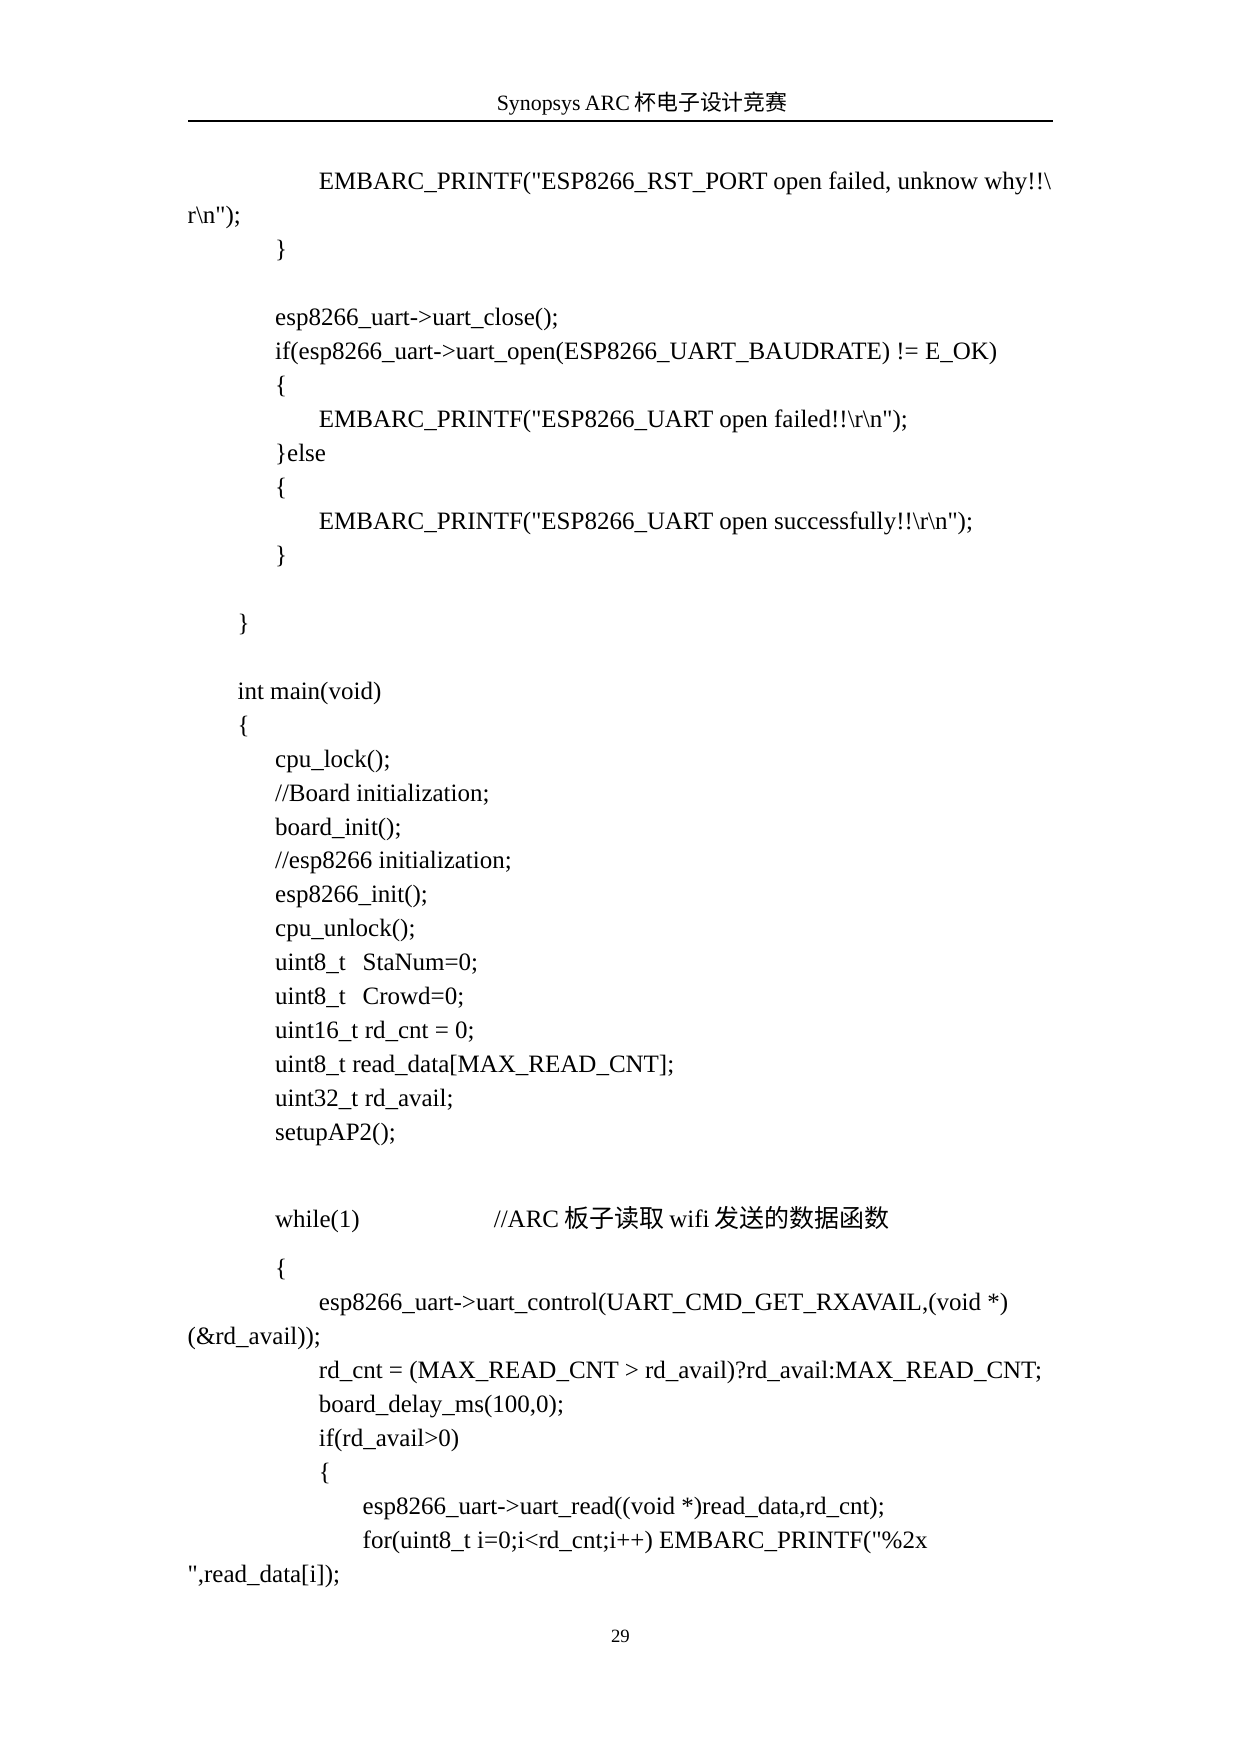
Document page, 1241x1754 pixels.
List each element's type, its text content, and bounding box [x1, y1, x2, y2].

text //Board initialization; [187, 775, 1053, 809]
text } [187, 232, 1053, 266]
text uint16_t rd_cnt = 0; [187, 1013, 1053, 1047]
text rd_cnt = (MAX_READ_CNT > rd_avail)?rd_avail:MAX_READ_CNT; [187, 1352, 1053, 1386]
text int main(void) [187, 673, 1053, 707]
text EMBARC_PRINTF("ESP8266_UART open failed!!\r\n"); [187, 402, 1053, 436]
text { [187, 368, 1053, 402]
text if(rd_avail>0) [187, 1420, 1053, 1454]
text { [187, 1251, 1053, 1284]
text cpu_unlock(); [187, 911, 1053, 945]
text //esp8266 initialization; [187, 843, 1053, 877]
text board_init(); [187, 809, 1053, 843]
text for(uint8_t i=0;i<rd_cnt;i++) EMBARC_PRINTF("%2x ",read_data[i]); [187, 1522, 1053, 1590]
text { [187, 707, 1053, 741]
text esp8266_uart->uart_read((void *)read_data,rd_cnt); [187, 1488, 1053, 1522]
text } [187, 537, 1053, 571]
text uint8_t Crowd=0; [187, 979, 1053, 1013]
text while(1) //ARC板子读取wifi发送的数据函数 [187, 1183, 1053, 1251]
text esp8266_uart->uart_close(); [187, 300, 1053, 334]
text { [187, 469, 1053, 503]
text } [187, 605, 1053, 639]
text esp8266_uart->uart_control(UART_CMD_GET_RXAVAIL,(void *)(&rd_avail)); [187, 1284, 1053, 1352]
text uint8_t StaNum=0; [187, 945, 1053, 979]
text board_delay_ms(100,0); [187, 1386, 1053, 1420]
text { [187, 1454, 1053, 1488]
text setupAP2(); [187, 1115, 1053, 1149]
text esp8266_init(); [187, 877, 1053, 911]
text uint8_t read_data[MAX_READ_CNT]; [187, 1047, 1053, 1081]
text }else [187, 436, 1053, 469]
text EMBARC_PRINTF("ESP8266_UART open successfully!!\r\n"); [187, 503, 1053, 537]
text if(esp8266_uart->uart_open(ESP8266_UART_BAUDRATE) != E_OK) [187, 334, 1053, 368]
text EMBARC_PRINTF("ESP8266_RST_PORT open failed, unknow why!!\r\n"); [187, 164, 1053, 232]
text cpu_lock(); [187, 741, 1053, 775]
text uint32_t rd_avail; [187, 1081, 1053, 1115]
